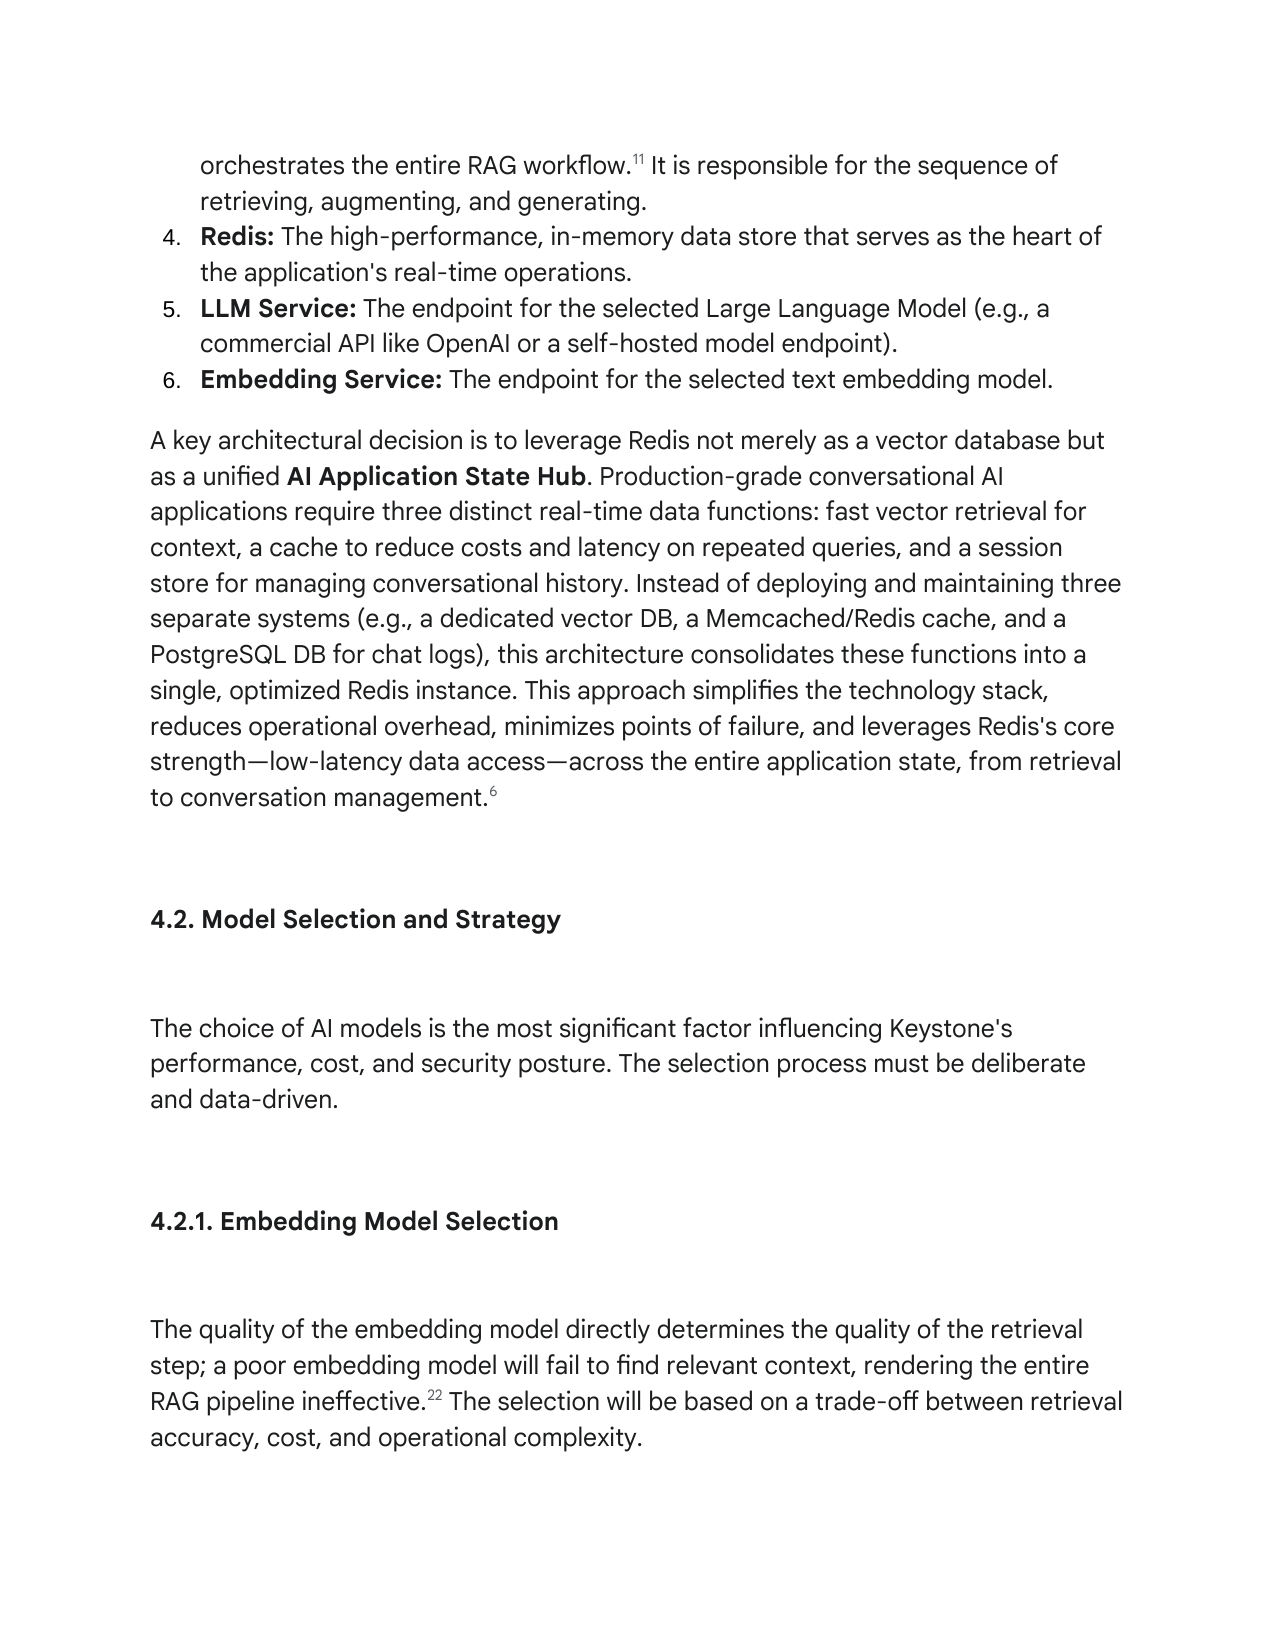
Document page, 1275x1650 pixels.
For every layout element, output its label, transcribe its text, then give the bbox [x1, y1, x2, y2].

list LLM Service: The endpoint for the selected Large Language Model (e.g., a commercial API like OpenAI or a self-hosted model endpoint). [162, 293, 1125, 360]
list Embedding Service: The endpoint for the selected text embedding model. [162, 364, 1125, 396]
subtitle 4.2. Model Selection and Strategy [150, 904, 1125, 935]
text A key architectural decision is to leverage Redis not merely as a vector database but as a unified AI Application State Hub. Production-grade conversational AI applications require three distinct real-time data functions: fast vector retrieval for context, a cache to reduce costs and latency on repeated queries, and a session store for managing conversational history. Instead of deploying and maintaining three separate systems (e.g., a dedicated vector DB, a Memcached/Redis cache, and a PostgreSQL DB for chat logs), this architecture consolidates these functions into a single, optimized Redis instance. This approach simplifies the technology stack, reduces operational overhead, minimizes points of failure, and leverages Redis's core strength—low-latency data access—across the entire application state, from retrieval to conversation management.6 [150, 425, 1125, 814]
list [162, 150, 1125, 217]
text The quality of the embedding model directly determines the quality of the retrieval step; a poor embedding model will fail to find relevant context, rendering the entire RAG pipeline ineffective.22 The selection will be based on a trade-off between retrieval accuracy, cost, and operational complexity. [150, 1315, 1125, 1453]
text The choice of AI models is the most significant factor influencing Keystone's performance, cost, and security posture. The selection process must be deliberate and data-driven. [150, 1013, 1125, 1116]
list Redis: The high-performance, in-memory data store that serves as the heart of the application's real-time operations. [162, 221, 1125, 288]
subtitle 4.2.1. Embedding Model Selection [150, 1206, 1125, 1237]
